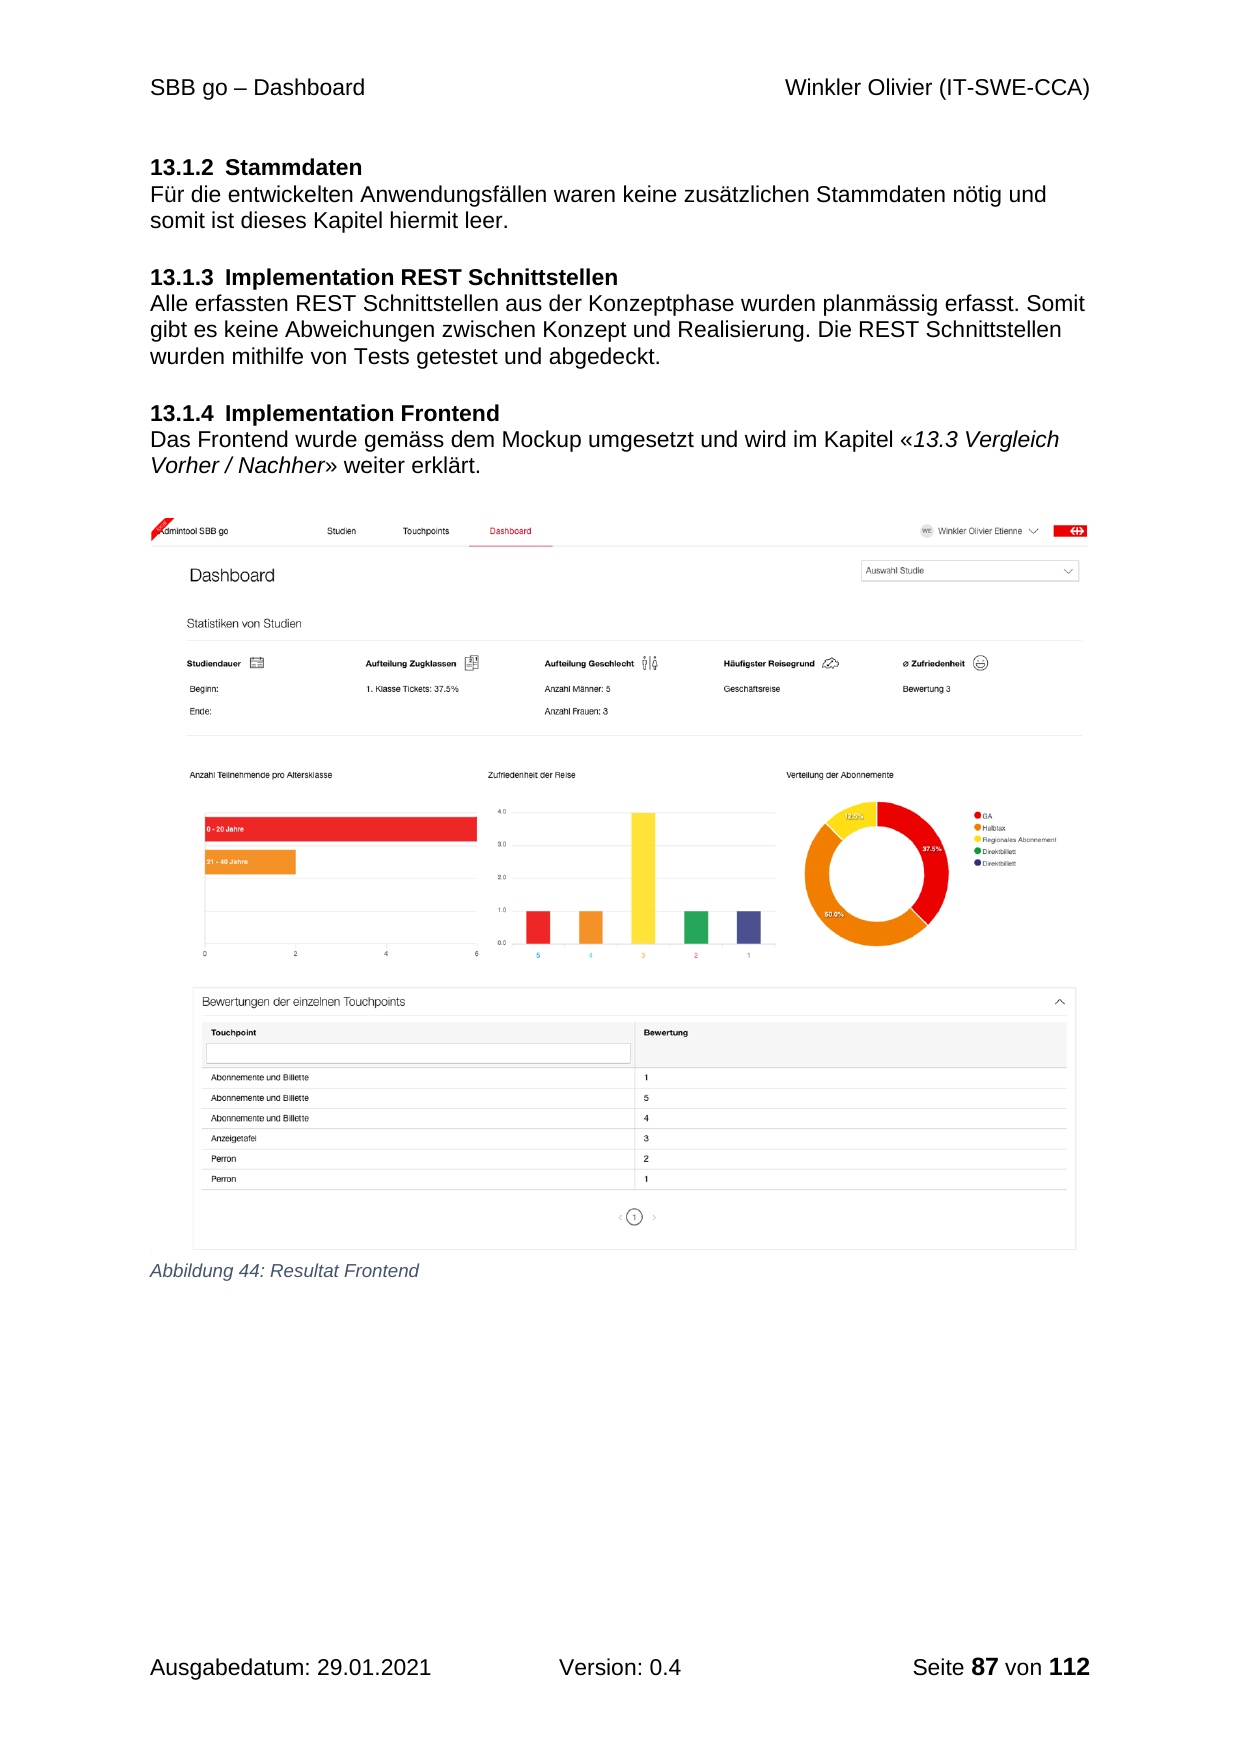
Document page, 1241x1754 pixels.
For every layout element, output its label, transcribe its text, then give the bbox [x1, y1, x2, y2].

text Alle erfassten REST Schnittstellen aus der Konzeptphase wurden planmässig erfasst. Somit gibt es keine Abweichungen zwischen Konzept und Realisierung. Die REST Schnittstellen wurden mithilfe von Tests getestet und abgedeckt. [150, 290, 1090, 369]
subtitle Stammdaten [150, 154, 1090, 181]
picture [150, 593, 1087, 1248]
subtitle Implementation REST Schnittstellen [150, 264, 1090, 290]
text Für die entwickelten Anwendungsfällen waren keine zusätzlichen Stammdaten nötig und somit ist dieses Kapitel hiermit leer. [150, 181, 1090, 233]
subtitle Implementation Frontend [150, 400, 1090, 426]
text Das Frontend wurde gemäss dem Mockup umgesetzt und wird im Kapitel «13.3 Vergleich Vorher / Nachher» weiter erklärt. [150, 426, 1090, 479]
